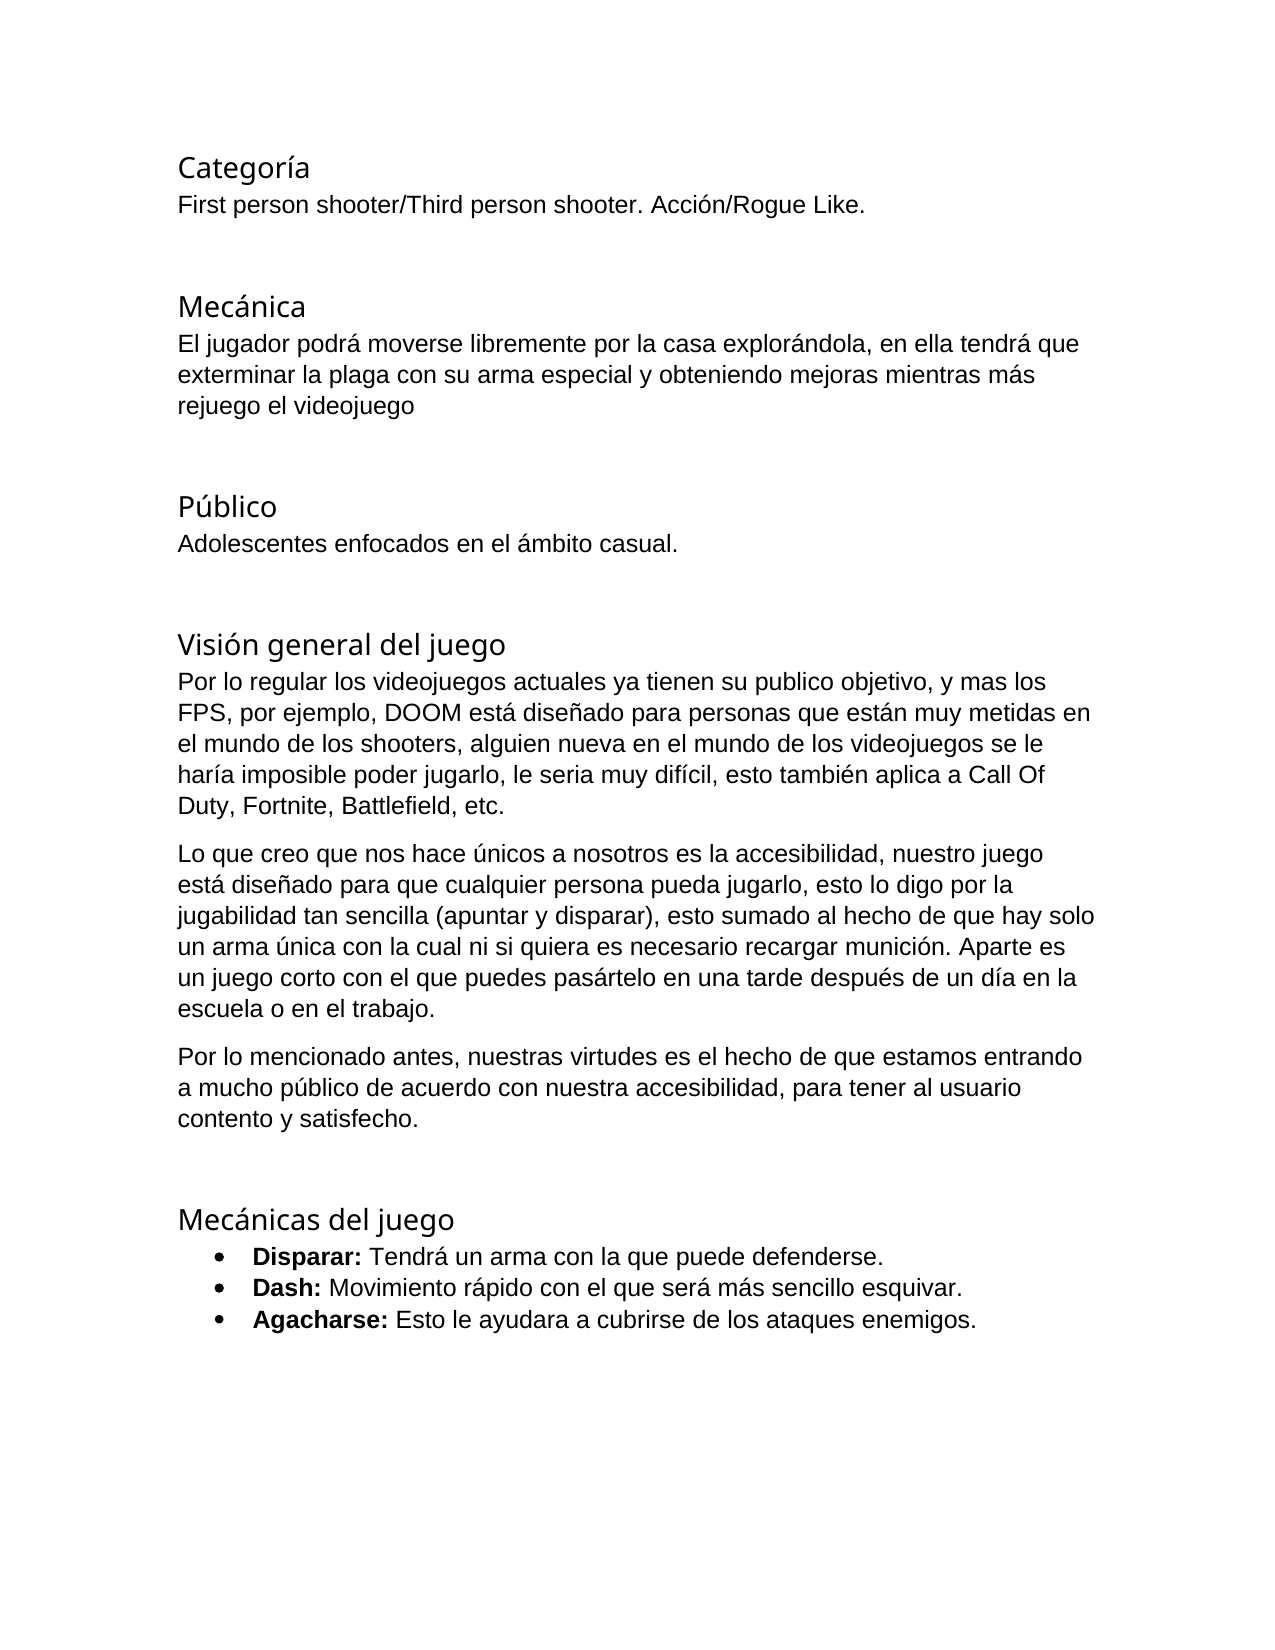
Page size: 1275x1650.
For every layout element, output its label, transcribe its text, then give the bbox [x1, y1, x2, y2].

list Disparar: Tendrá un arma con la que puede defenderse. [215, 1242, 1098, 1271]
text Por lo mencionado antes, nuestras virtudes es el hecho de que estamos entrando a mucho público de acuerdo con nuestra accesibilidad, para tener al usuario contento y satisfecho. [177, 1042, 1098, 1133]
subtitle Mecánica [177, 286, 1098, 326]
text Por lo regular los videojuegos actuales ya tienen su publico objetivo, y mas los FPS, por ejemplo, DOOM está diseñado para personas que están muy metidas en el mundo de los shooters, alguien nueva en el mundo de los videojuegos se le haría imposible poder jugarlo, le seria muy difícil, esto también aplica a Call Of Duty, Fortnite, Battlefield, etc. [177, 667, 1098, 820]
text First person shooter/Third person shooter. Acción/Rogue Like. [177, 190, 1098, 219]
subtitle Categoría [177, 148, 1098, 187]
text El jugador podrá moverse libremente por la casa explorándola, en ella tendrá que exterminar la plaga con su arma especial y obteniendo mejoras mientras más rejuego el videojuego [177, 329, 1098, 419]
text Lo que creo que nos hace únicos a nosotros es la accesibilidad, nuestro juego está diseñado para que cualquier persona pueda jugarlo, esto lo digo por la jugabilidad tan sencilla (apuntar y disparar), esto sumado al hecho de que hay solo un arma única con la cual ni si quiera es necesario recargar munición. Aparte es un juego corto con el que puedes pasártelo en una tarde después de un día en la escuela o en el trabajo. [177, 839, 1098, 1023]
subtitle Visión general del juego [177, 624, 1098, 664]
text Adolescentes enfocados en el ámbito casual. [177, 529, 1098, 558]
list Agacharse: Esto le ayudara a cubrirse de los ataques enemigos. [215, 1304, 1098, 1333]
subtitle Mecánicas del juego [177, 1199, 1098, 1239]
subtitle Público [177, 486, 1098, 526]
list Dash: Movimiento rápido con el que será más sencillo esquivar. [215, 1273, 1098, 1302]
